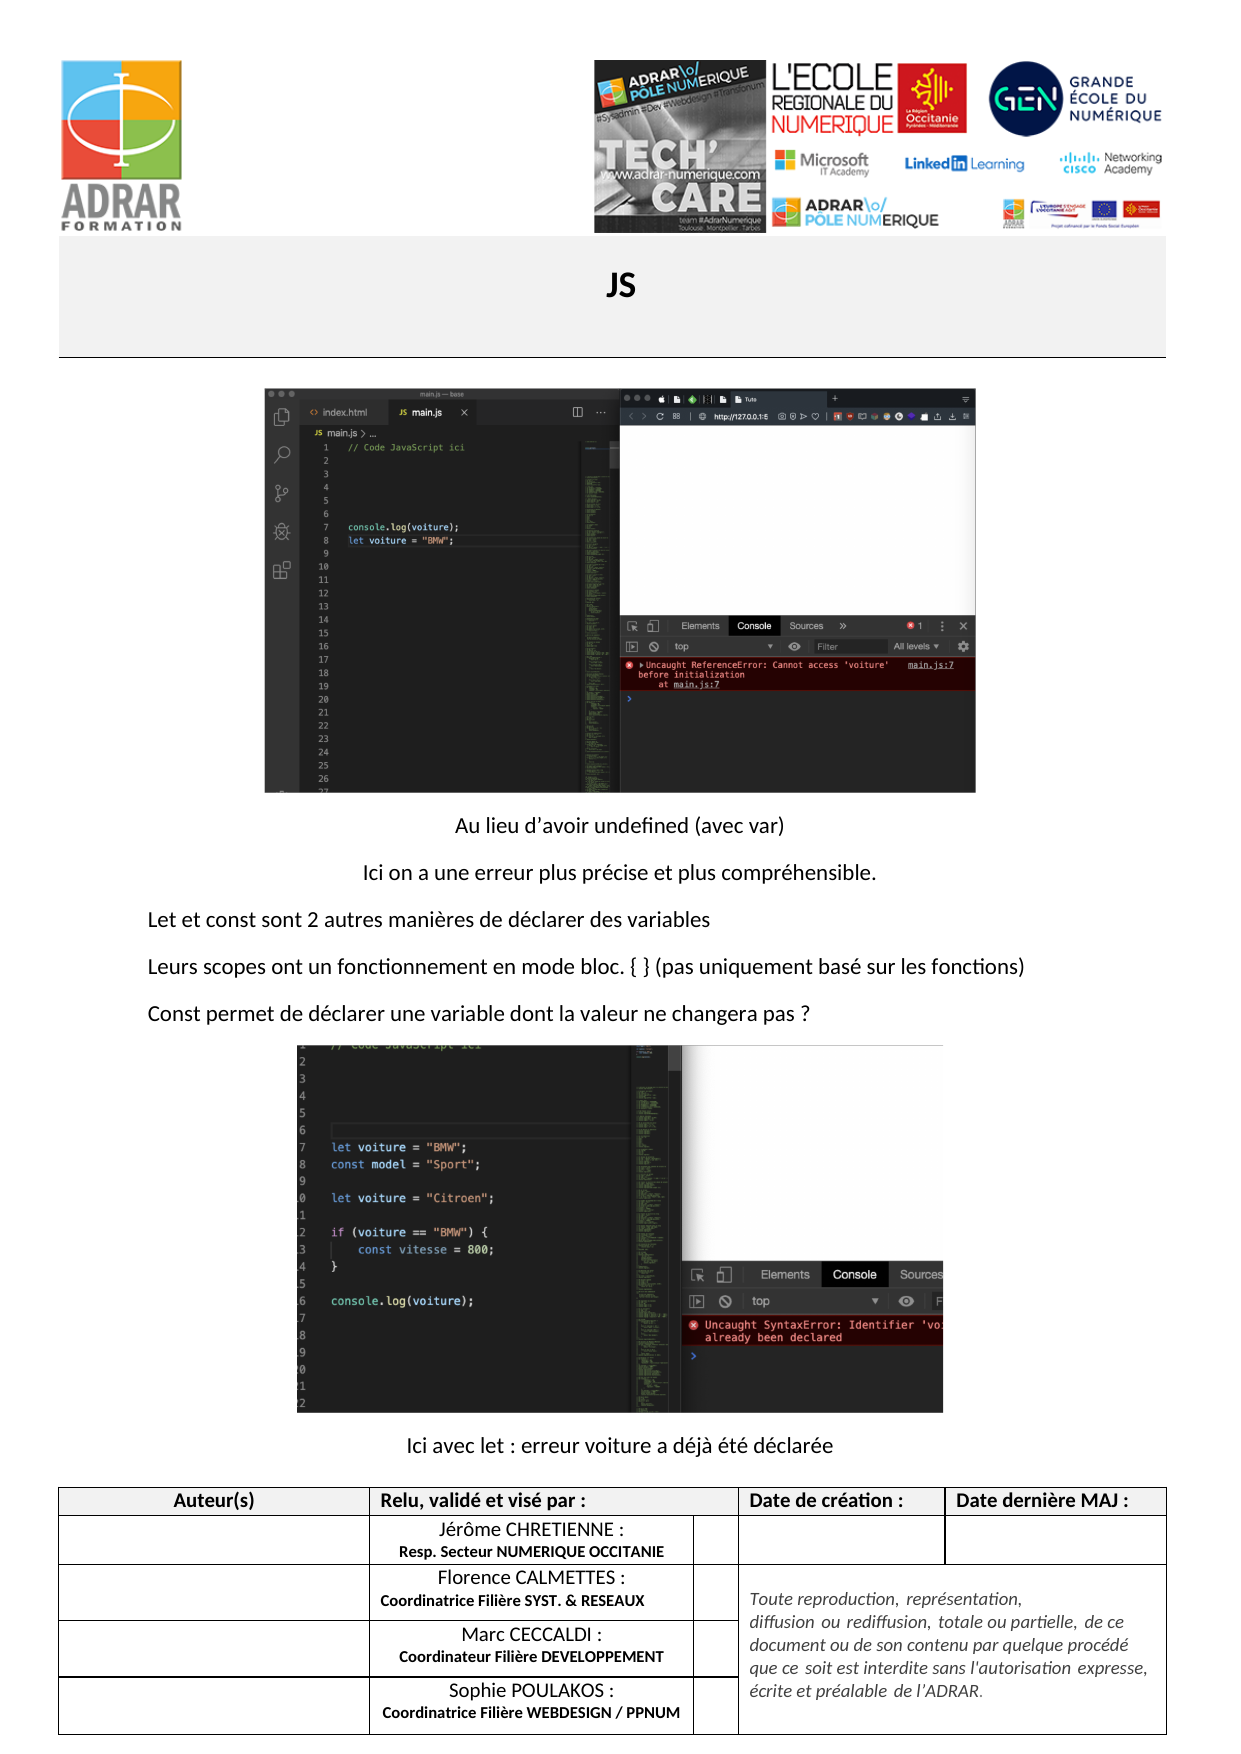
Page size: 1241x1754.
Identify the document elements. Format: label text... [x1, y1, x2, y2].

text Ici on a une erreur plus précise et plus compréhensible. [148, 858, 1093, 886]
text Let et const sont 2 autres manières de déclarer des variables [148, 905, 1093, 933]
picture [61, 58, 183, 233]
picture [297, 1045, 944, 1413]
picture [264, 388, 976, 793]
text Au lieu d’avoir undefined (avec var) [148, 811, 1093, 839]
text Leurs scopes ont un fonctionnement en mode bloc. { } (pas uniquement basé sur les fonctions) [148, 952, 1093, 980]
text Const permet de déclarer une variable dont la valeur ne changera pas ? [148, 999, 1093, 1027]
picture [594, 60, 1166, 233]
text Ici avec let : erreur voiture a déjà été déclarée [148, 1432, 1093, 1460]
